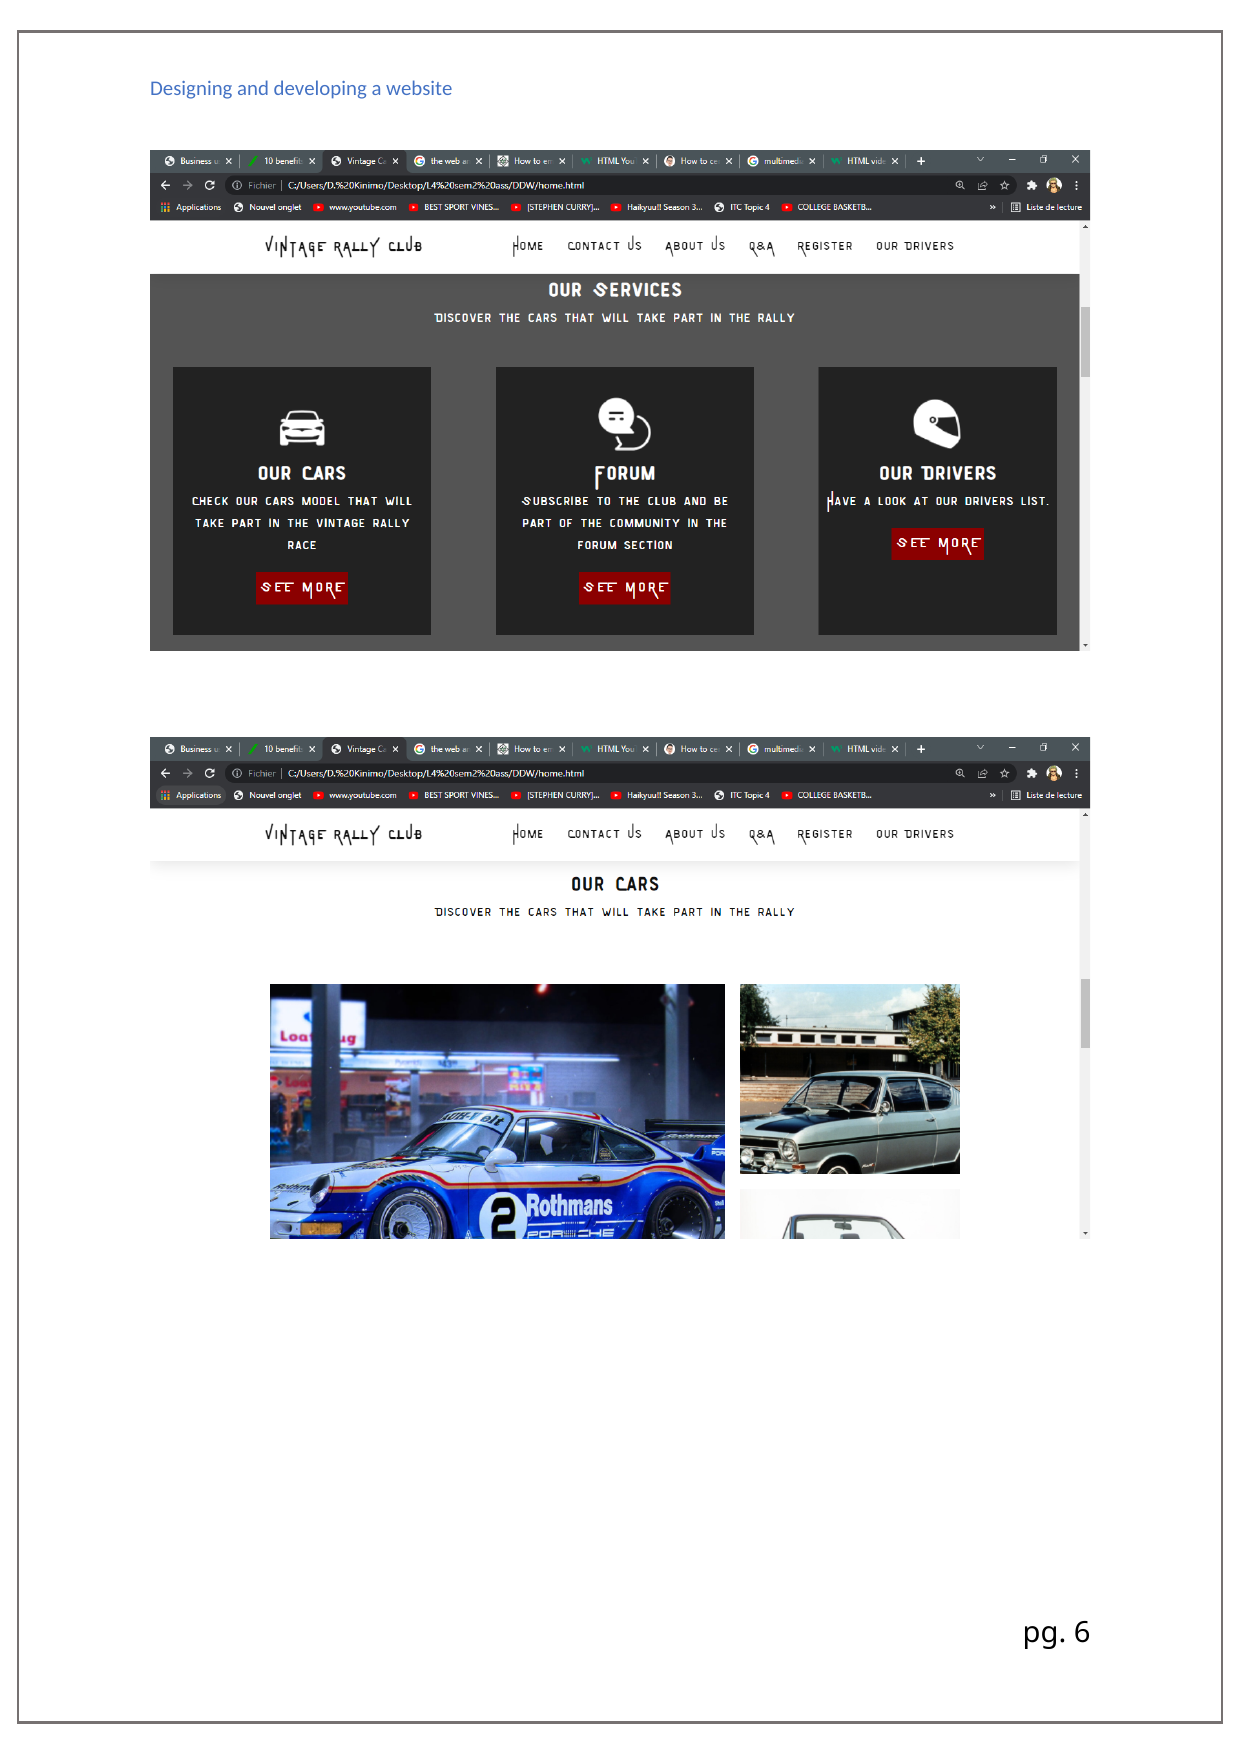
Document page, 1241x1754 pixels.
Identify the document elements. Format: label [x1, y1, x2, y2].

picture [150, 150, 1091, 651]
picture [150, 737, 1091, 1239]
